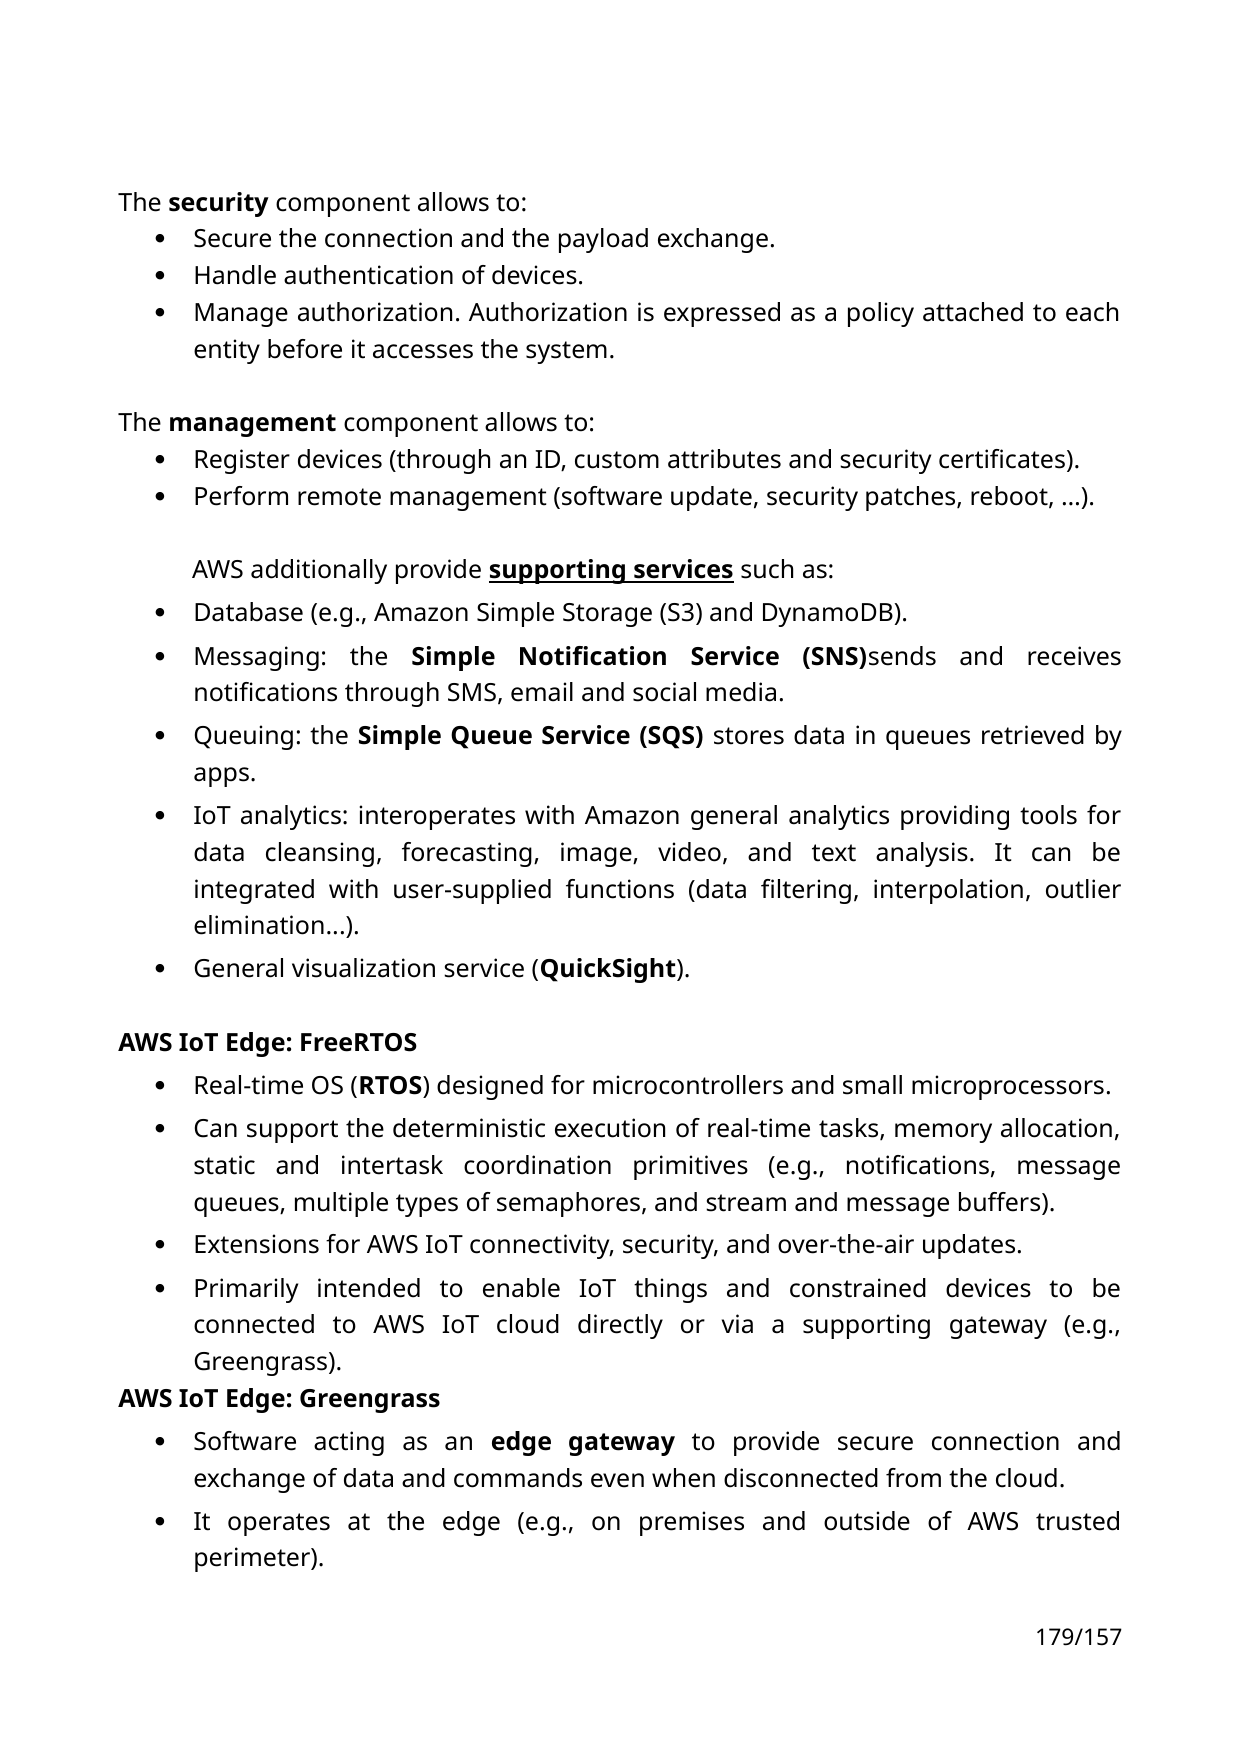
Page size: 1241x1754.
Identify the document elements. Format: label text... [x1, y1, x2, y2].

list Perform remote management (software update, security patches, reboot, …). [156, 478, 1122, 513]
text The management component allows to: [118, 405, 1122, 439]
list Software acting as an edge gateway to provide secure connection and exchange of data and commands even when disconnected from the cloud. [156, 1423, 1122, 1494]
list Register devices (through an ID, custom attributes and security certificates). [156, 442, 1122, 476]
text The security component allows to: [118, 184, 1122, 218]
list Real-time OS (RTOS) designed for microcontrollers and small microprocessors. [156, 1068, 1122, 1102]
text AWS IoT Edge: FreeRTOS [118, 1024, 1122, 1059]
list IoT analytics: interoperates with Amazon general analytics providing tools for data cleansing, forecasting, image, video, and text analysis. It can be integrated with user-supplied functions (data filtering, interpolation, outlier elimination...). [156, 798, 1122, 942]
list Secure the connection and the payload exchange. [156, 221, 1122, 255]
list Queuing: the Simple Queue Service (SQS) stores data in queues retrieved by apps. [156, 718, 1122, 789]
list Database (e.g., Amazon Simple Storage (S3) and DynamoDB). [156, 595, 1122, 629]
list Extensions for AWS IoT connectivity, security, and over-the-air updates. [156, 1227, 1122, 1261]
list Handle authentication of devices. [156, 258, 1122, 292]
list Primarily intended to enable IoT things and constrained devices to be connected to AWS IoT cloud directly or via a supporting gateway (e.g., Greengrass). [156, 1270, 1122, 1378]
list Manage authorization. Authorization is expressed as a policy attached to each entity before it accesses the system. [156, 295, 1122, 366]
list Can support the deterministic execution of real-time tasks, memory allocation, static and intertask coordination primitives (e.g., notifications, message queues, multiple types of semaphores, and stream and message buffers). [156, 1111, 1122, 1218]
list It operates at the edge (e.g., on premises and outside of AWS trusted perimeter). [156, 1503, 1122, 1574]
text AWS IoT Edge: Greengrass [118, 1381, 1122, 1414]
list General visualization service (QuickSight). [156, 951, 1122, 985]
list Messaging: the Simple Notification Service (SNS)sends and receives notifications through SMS, email and social media. [156, 638, 1122, 709]
list AWS additionally provide supporting services such as: [118, 552, 1122, 586]
